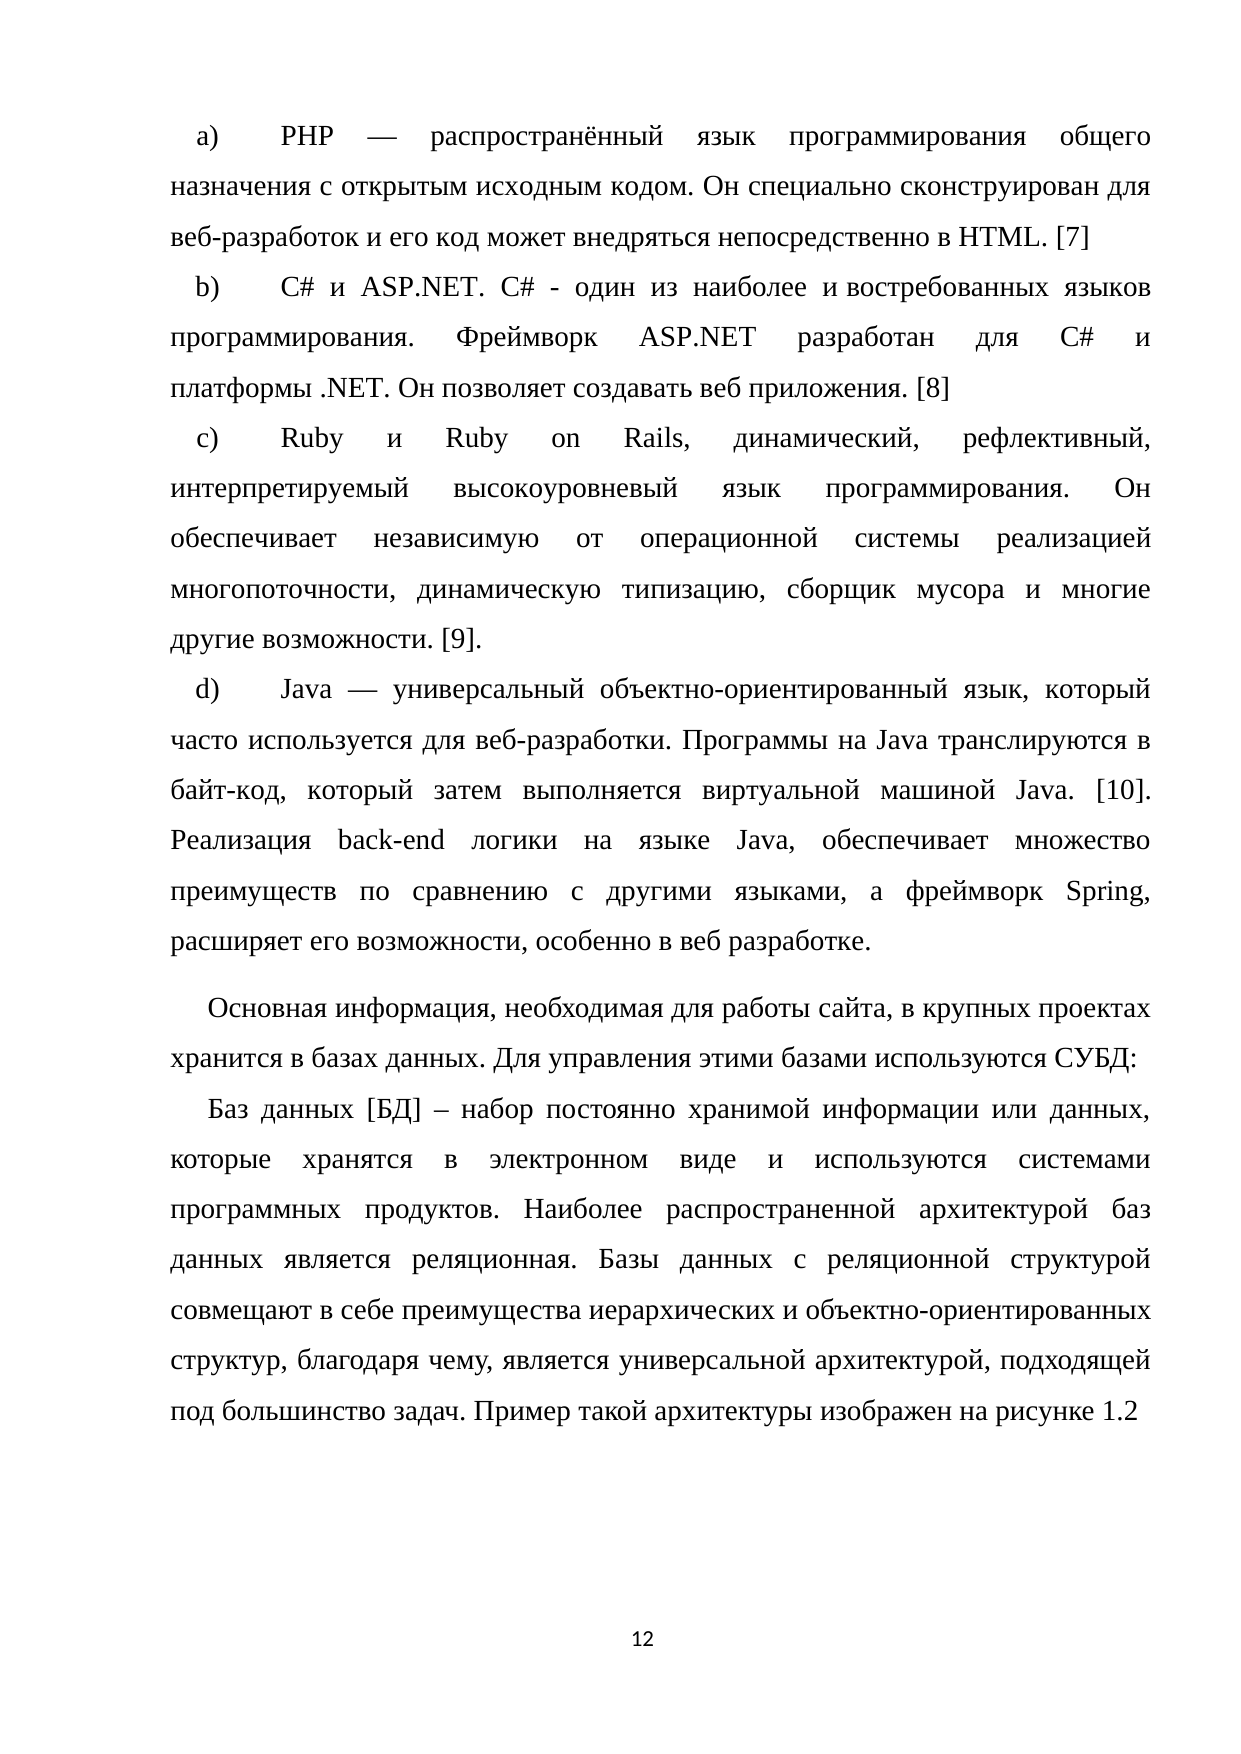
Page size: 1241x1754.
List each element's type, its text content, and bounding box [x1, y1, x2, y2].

text Баз данных [БД] – набор постоянно хранимой информации или данных, которые хранятся в электронном виде и используются системами программных продуктов. Наиболее распространенной архитектурой баз данных является реляционная. Базы данных с реляционной структурой совмещают в себе преимущества иерархических и объектно-ориентированных структур, благодаря чему, является универсальной архитектурой, подходящей под большинство задач. Пример такой архитектуры изображен на рисунке 1.2 [170, 1091, 1152, 1426]
list С# и ASP.NET. C# - один из наиболее и востребованных языков программирования. Фреймворк ASP.NET разработан для C# и платформы .NET. Он позволяет создавать веб приложения. [170, 269, 1152, 403]
list Ruby и Ruby on Rails, динамический, рефлективный, интерпретируемый высокоуровневый язык программирования. Он обеспечивает независимую от операционной системы реализацией многопоточности, динамическую типизацию, сборщик мусора и многие другие возможности. . [170, 420, 1152, 655]
list Java — универсальный объектно-ориентированный язык, который часто используется для веб-разработки. Программы на Java транслируются в байт-код, который затем выполняется виртуальной машиной Java. . Реализация back-end логики на языке Java, обеспечивает множество преимуществ по сравнению с другими языками, а фреймворк Spring, расширяет его возможности, особенно в веб разработке. [170, 672, 1152, 957]
list PHP — распространённый язык программирования общего назначения с открытым исходным кодом. Он специально сконструирован для веб-разработок и его код может внедряться непосредственно в HTML. [170, 118, 1152, 252]
text Основная информация, необходимая для работы сайта, в крупных проектах хранится в базах данных. Для управления этими базами используются СУБД: [170, 990, 1152, 1074]
